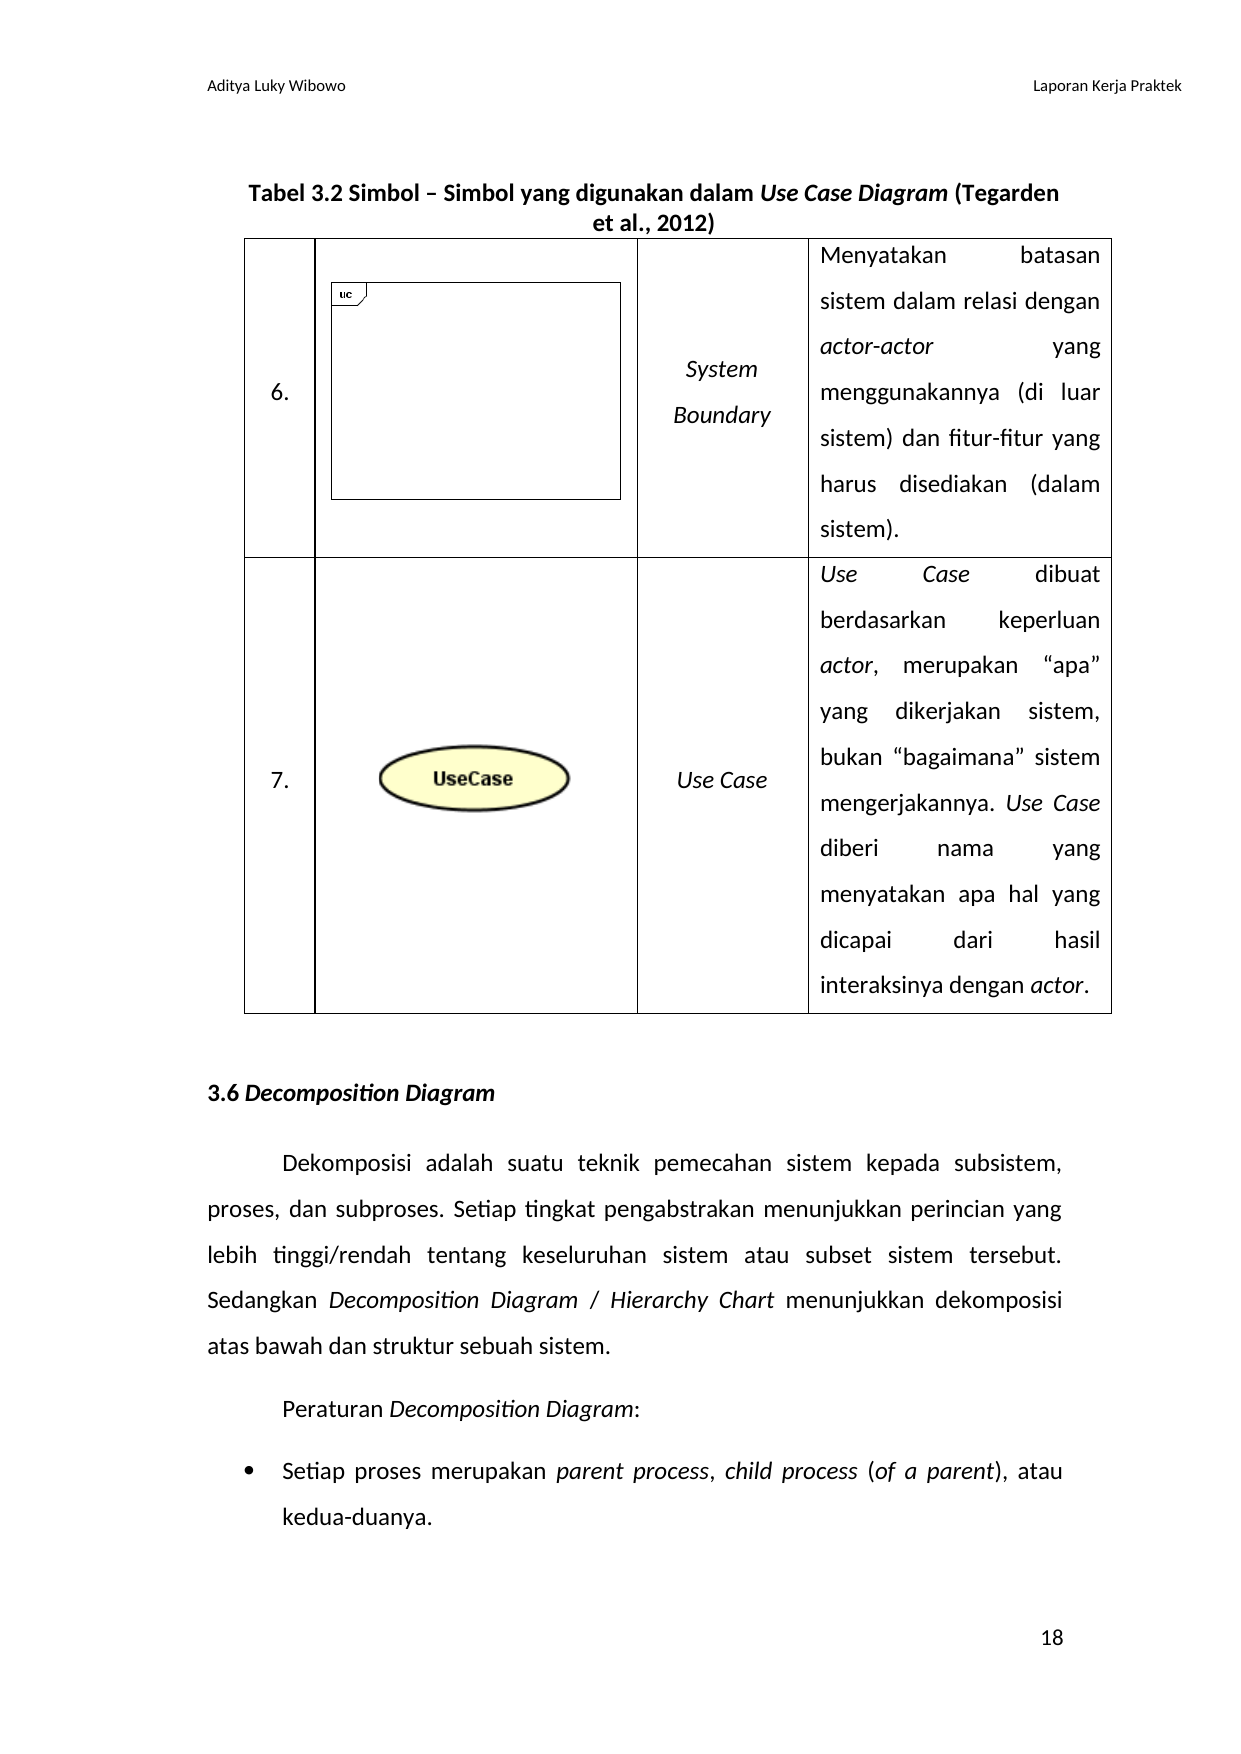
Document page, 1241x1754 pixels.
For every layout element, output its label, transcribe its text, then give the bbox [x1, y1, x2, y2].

table_cell Use Case [638, 558, 808, 1013]
subtitle Decomposition Diagram [207, 1077, 1063, 1107]
table_header Menyatakan batasan sistem dalam relasi dengan actor-actor yang menggunakannya (di luar sistem) dan fitur-fitur yang harus disediakan (dalam sistem). [809, 239, 1111, 557]
table_header 6. [245, 239, 314, 557]
table_cell Use Case dibuat berdasarkan keperluan actor, merupakan “apa” yang dikerjakan sistem, bukan “bagaimana” sistem mengerjakannya. Use Case diberi nama yang menyatakan apa hal yang dicapai dari hasil interaksinya dengan actor. [809, 558, 1111, 1013]
table_cell [316, 558, 637, 1013]
text Tabel 3.2 Simbol – Simbol yang digunakan dalam Use Case Diagram (Tegarden et al., 2012) [244, 177, 1063, 238]
picture [378, 743, 574, 816]
list Setiap proses merupakan parent process, child process (of a parent), atau kedua-duanya. [244, 1455, 1063, 1531]
table_header System Boundary [638, 239, 808, 557]
table_header [316, 239, 637, 557]
text Peraturan Decomposition Diagram: [207, 1393, 1063, 1423]
text Dekomposisi adalah suatu teknik pemecahan sistem kepada subsistem, proses, dan subproses. Setiap tingkat pengabstrakan menunjukkan perincian yang lebih tinggi/rendah tentang keseluruhan sistem atau subset sistem tersebut. Sedangkan Decomposition Diagram / Hierarchy Chart menunjukkan dekomposisi atas bawah dan struktur sebuah sistem. [207, 1147, 1063, 1361]
picture [326, 278, 626, 504]
table_cell 7. [245, 558, 314, 1013]
